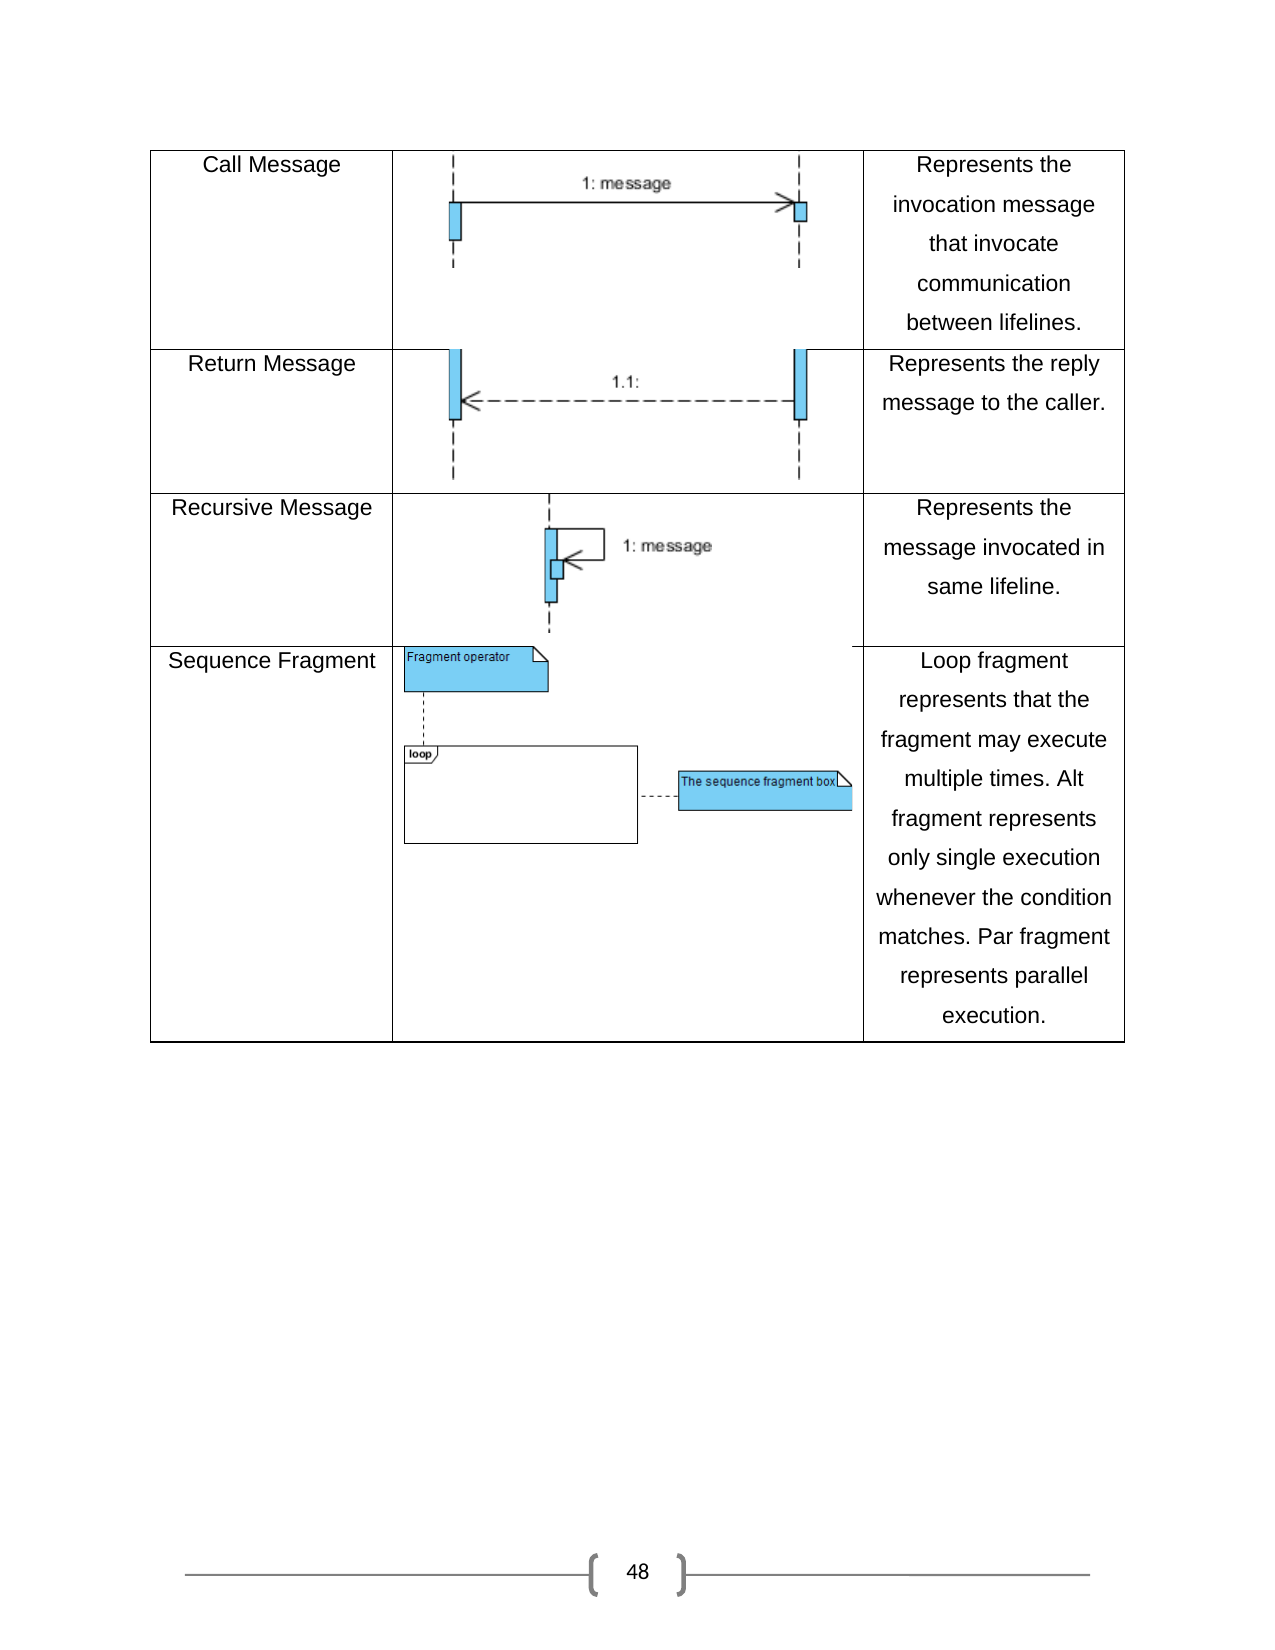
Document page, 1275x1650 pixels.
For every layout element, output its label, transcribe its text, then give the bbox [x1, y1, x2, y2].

table_cell [393, 151, 863, 348]
table_cell [393, 494, 863, 646]
table_cell Represents the message invocated in same lifeline. [864, 494, 1124, 646]
table_cell [393, 350, 863, 493]
table_cell Represents the invocation message that invocate communication between lifelines. [864, 151, 1124, 348]
table_cell Recursive Message [151, 494, 392, 646]
table_cell [393, 647, 863, 1041]
table_cell Call Message [151, 151, 392, 348]
picture [448, 151, 808, 268]
table_cell Sequence Fragment [151, 647, 392, 1041]
picture [448, 349, 808, 480]
picture [404, 646, 853, 844]
table_cell Return Message [151, 350, 392, 493]
table_cell Represents the reply message to the caller. [864, 350, 1124, 493]
picture [544, 494, 712, 633]
table_cell Loop fragment represents that the fragment may execute multiple times. Alt fragment represents only single execution whenever the condition matches. Par fragment represents parallel execution. [864, 647, 1124, 1041]
